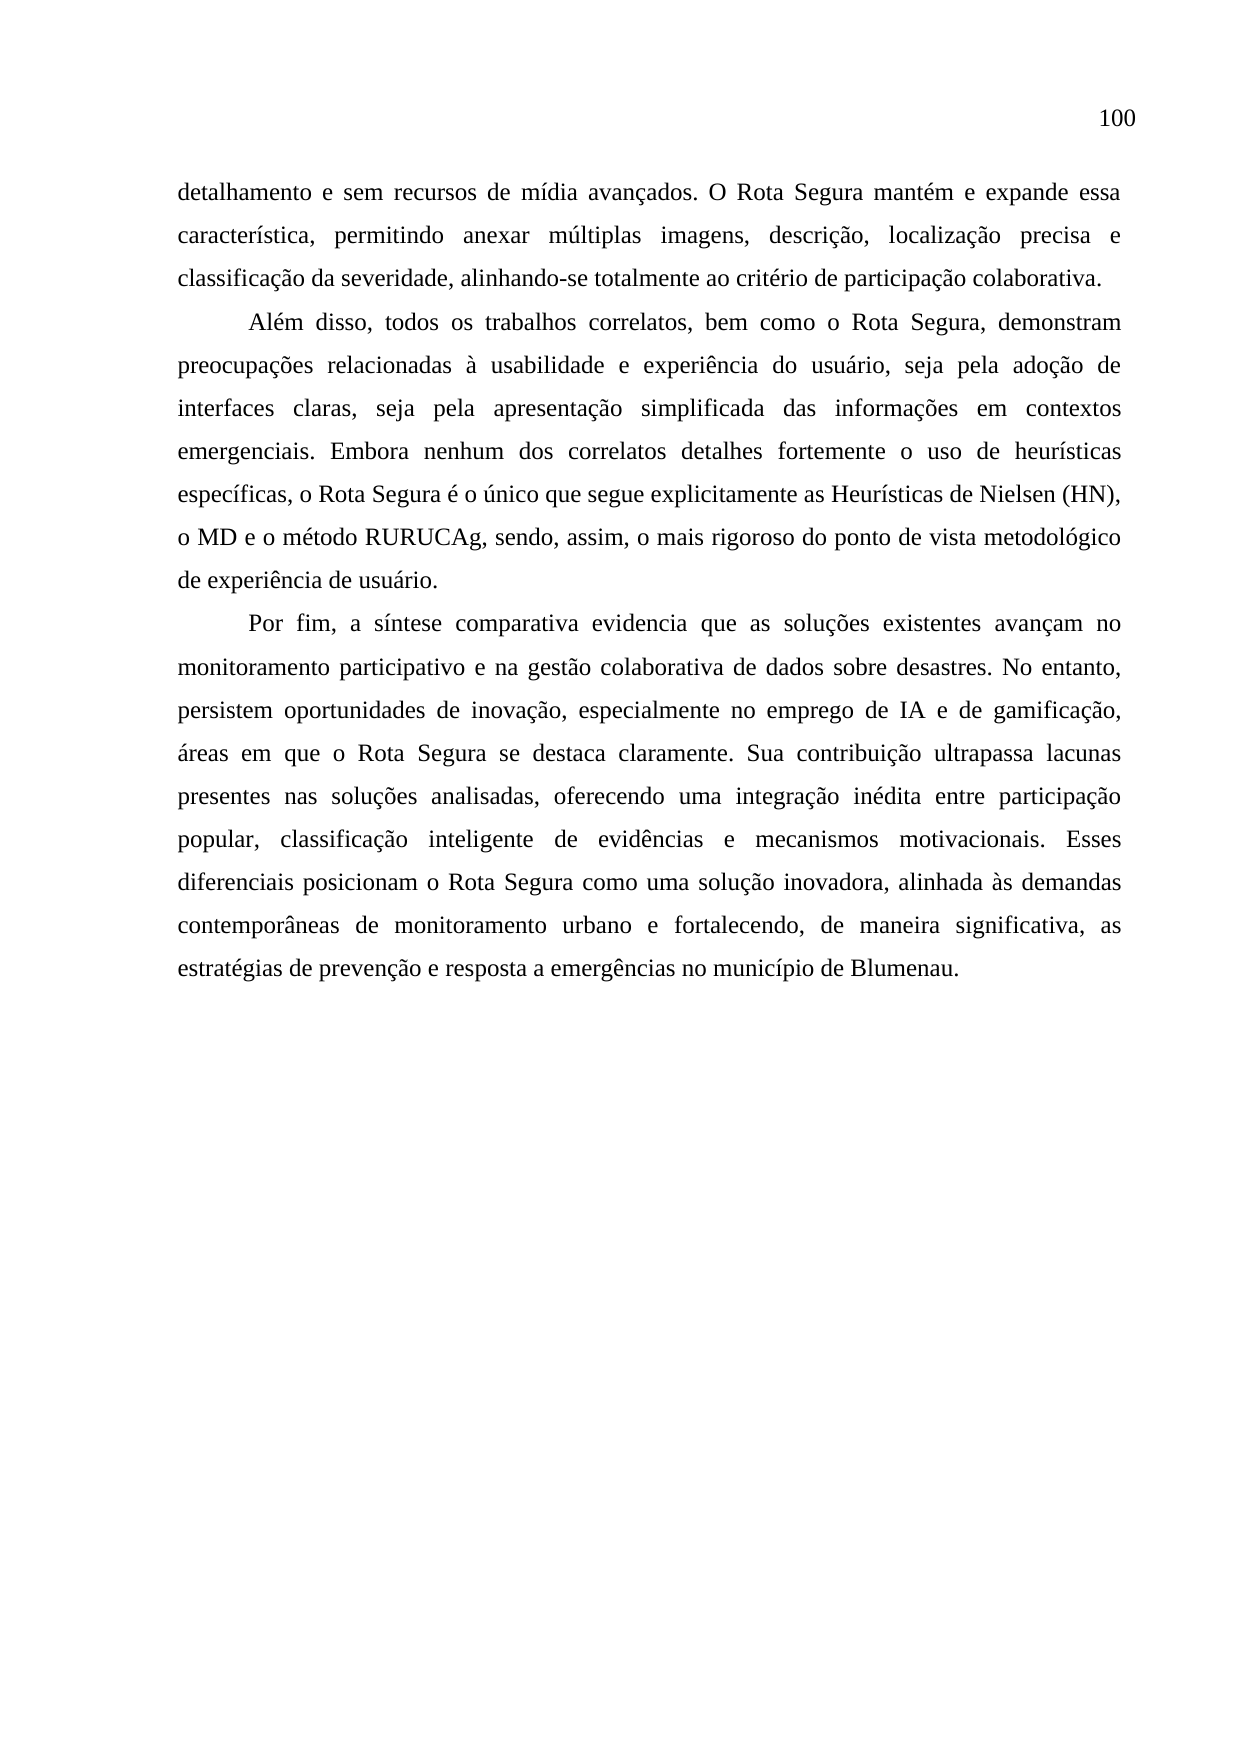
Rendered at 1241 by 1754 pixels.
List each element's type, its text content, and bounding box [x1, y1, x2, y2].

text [177, 177, 1122, 292]
text Além disso, todos os trabalhos correlatos, bem como o Rota Segura, demonstram preocupações relacionadas à usabilidade e experiência do usuário, seja pela adoção de interfaces claras, seja pela apresentação simplificada das informações em contextos emergenciais. Embora nenhum dos correlatos detalhes fortemente o uso de heurísticas específicas, o Rota Segura é o único que segue explicitamente as Heurísticas de Nielsen (HN), o MD e o método RURUCAg, sendo, assim, o mais rigoroso do ponto de vista metodológico de experiência de usuário. [177, 307, 1122, 594]
text Por fim, a síntese comparativa evidencia que as soluções existentes avançam no monitoramento participativo e na gestão colaborativa de dados sobre desastres. No entanto, persistem oportunidades de inovação, especialmente no emprego de IA e de gamificação, áreas em que o Rota Segura se destaca claramente. Sua contribuição ultrapassa lacunas presentes nas soluções analisadas, oferecendo uma integração inédita entre participação popular, classificação inteligente de evidências e mecanismos motivacionais. Esses diferenciais posicionam o Rota Segura como uma solução inovadora, alinhada às demandas contemporâneas de monitoramento urbano e fortalecendo, de maneira significativa, as estratégias de prevenção e resposta a emergências no município de Blumenau. [177, 608, 1122, 982]
